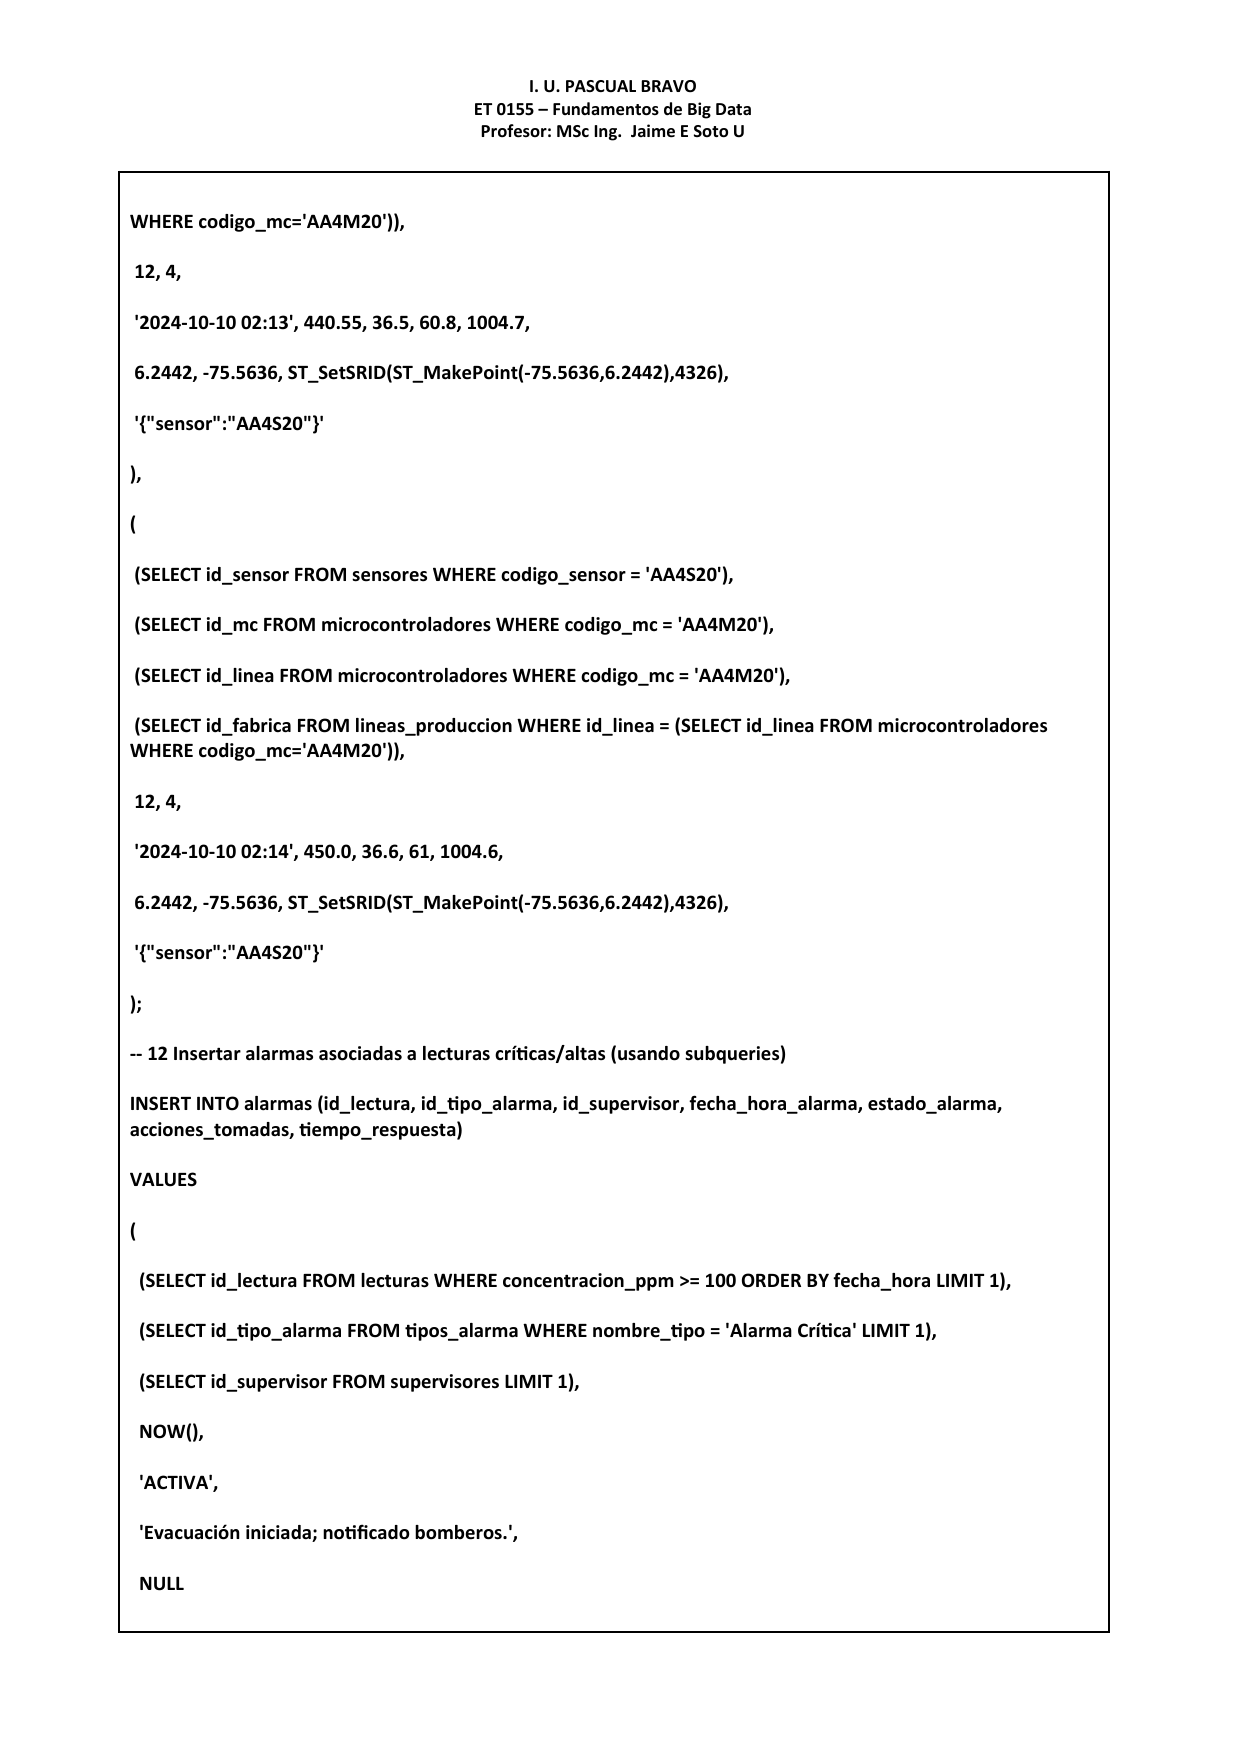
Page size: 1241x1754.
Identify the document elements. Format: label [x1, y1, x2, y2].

table_header [120, 173, 1108, 1631]
